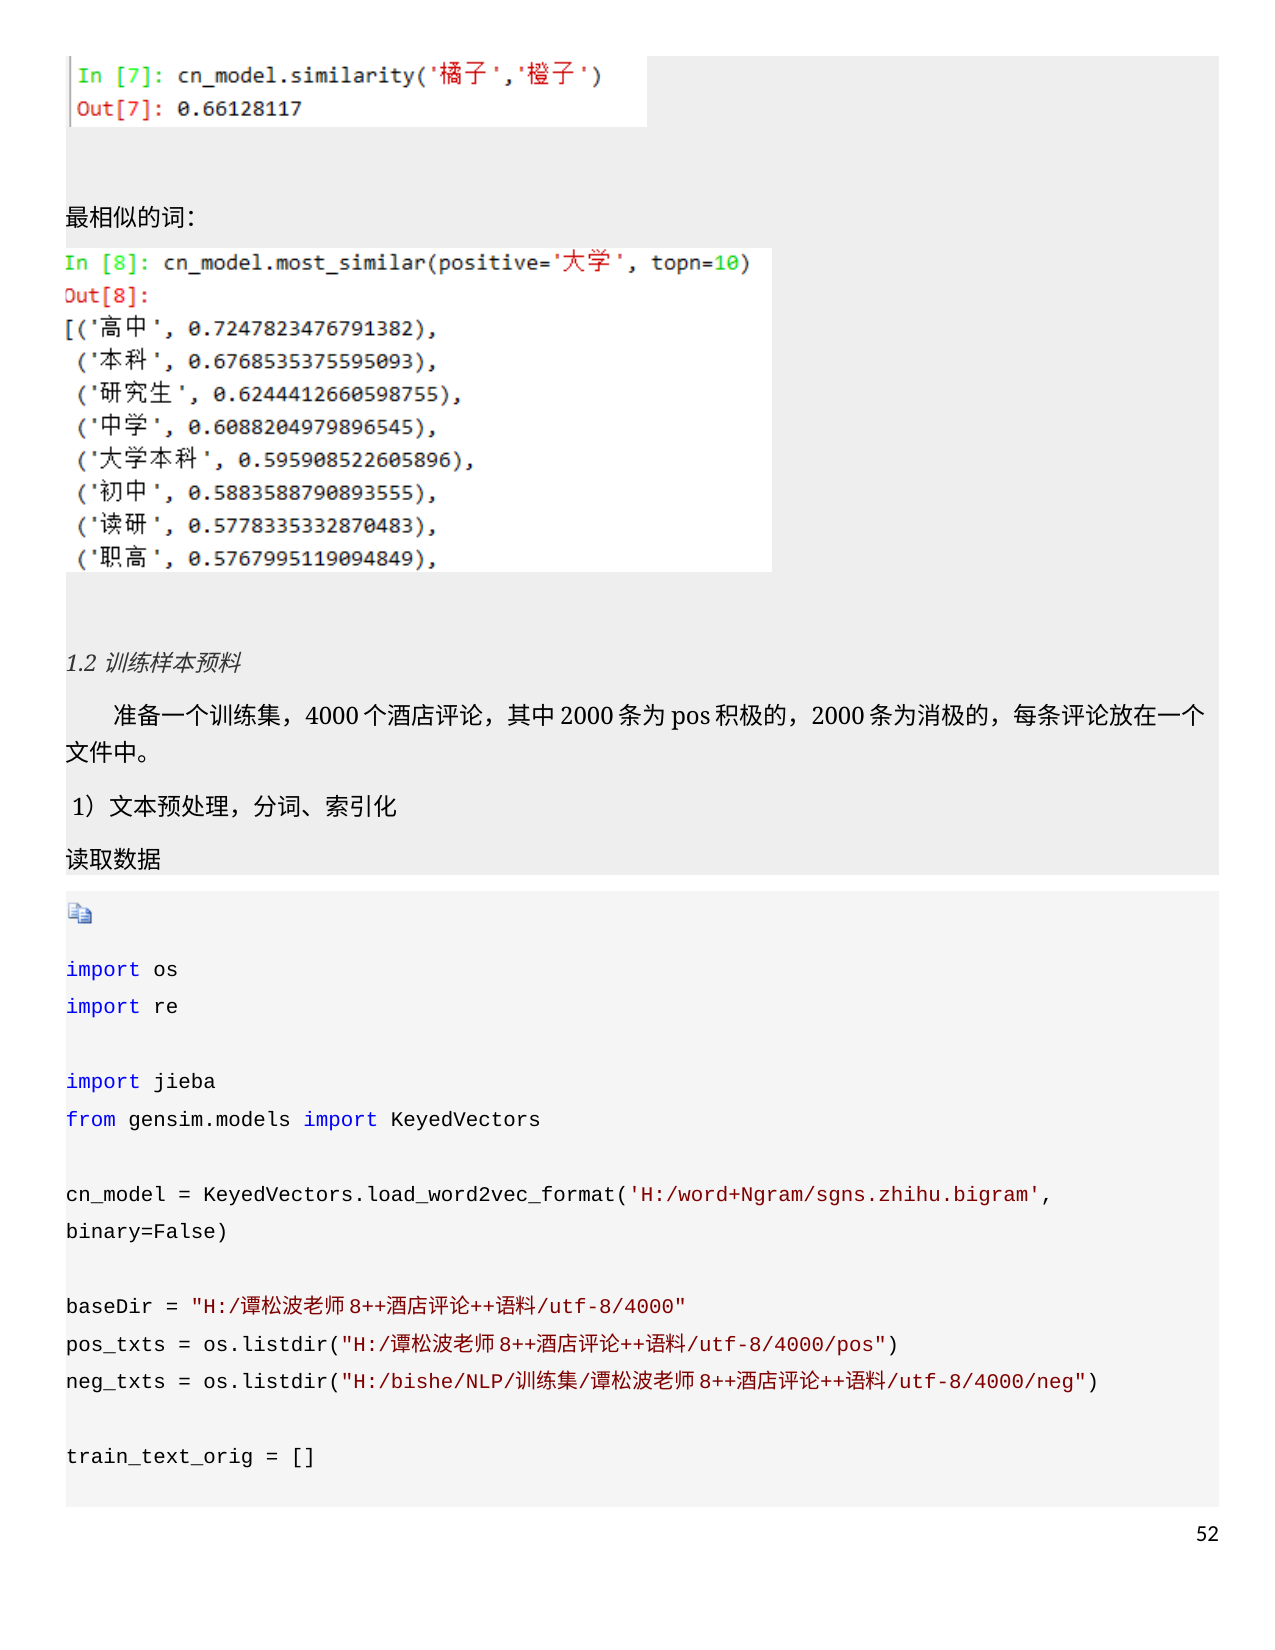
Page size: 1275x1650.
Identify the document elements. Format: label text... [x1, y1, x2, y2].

text from gensim.models import KeyedVectors [66, 1095, 1219, 1132]
text pos_txts = os.listdir("H:/谭松波老师8++酒店评论++语料/utf-8/4000/pos") [66, 1320, 1219, 1357]
picture [65, 248, 772, 572]
text neg_txts = os.listdir("H:/bishe/NLP/训练集/谭松波老师8++酒店评论++语料/utf-8/4000/neg") [66, 1357, 1219, 1395]
text train_text_orig = [] [66, 1432, 1219, 1470]
text 准备一个训练集，4000个酒店评论，其中2000条为pos积极的，2000条为消极的，每条评论放在一个文件中。 [66, 694, 1219, 769]
text 最相似的词： [66, 195, 1219, 233]
text baseDir = "H:/谭松波老师8++酒店评论++语料/utf-8/4000" [66, 1282, 1219, 1320]
picture [65, 56, 647, 127]
text import re [66, 982, 1219, 1020]
text cn_model = KeyedVectors.load_word2vec_format('H:/word+Ngram/sgns.zhihu.bigram', binary=False) [66, 1170, 1219, 1245]
text import jieba [66, 1057, 1219, 1095]
text 1）文本预处理，分词、索引化 [66, 784, 1219, 822]
text 读取数据 [66, 837, 1219, 875]
subtitle 1.2 训练样本预料 [66, 641, 1219, 678]
text import os [66, 945, 1219, 982]
picture [65, 896, 97, 929]
